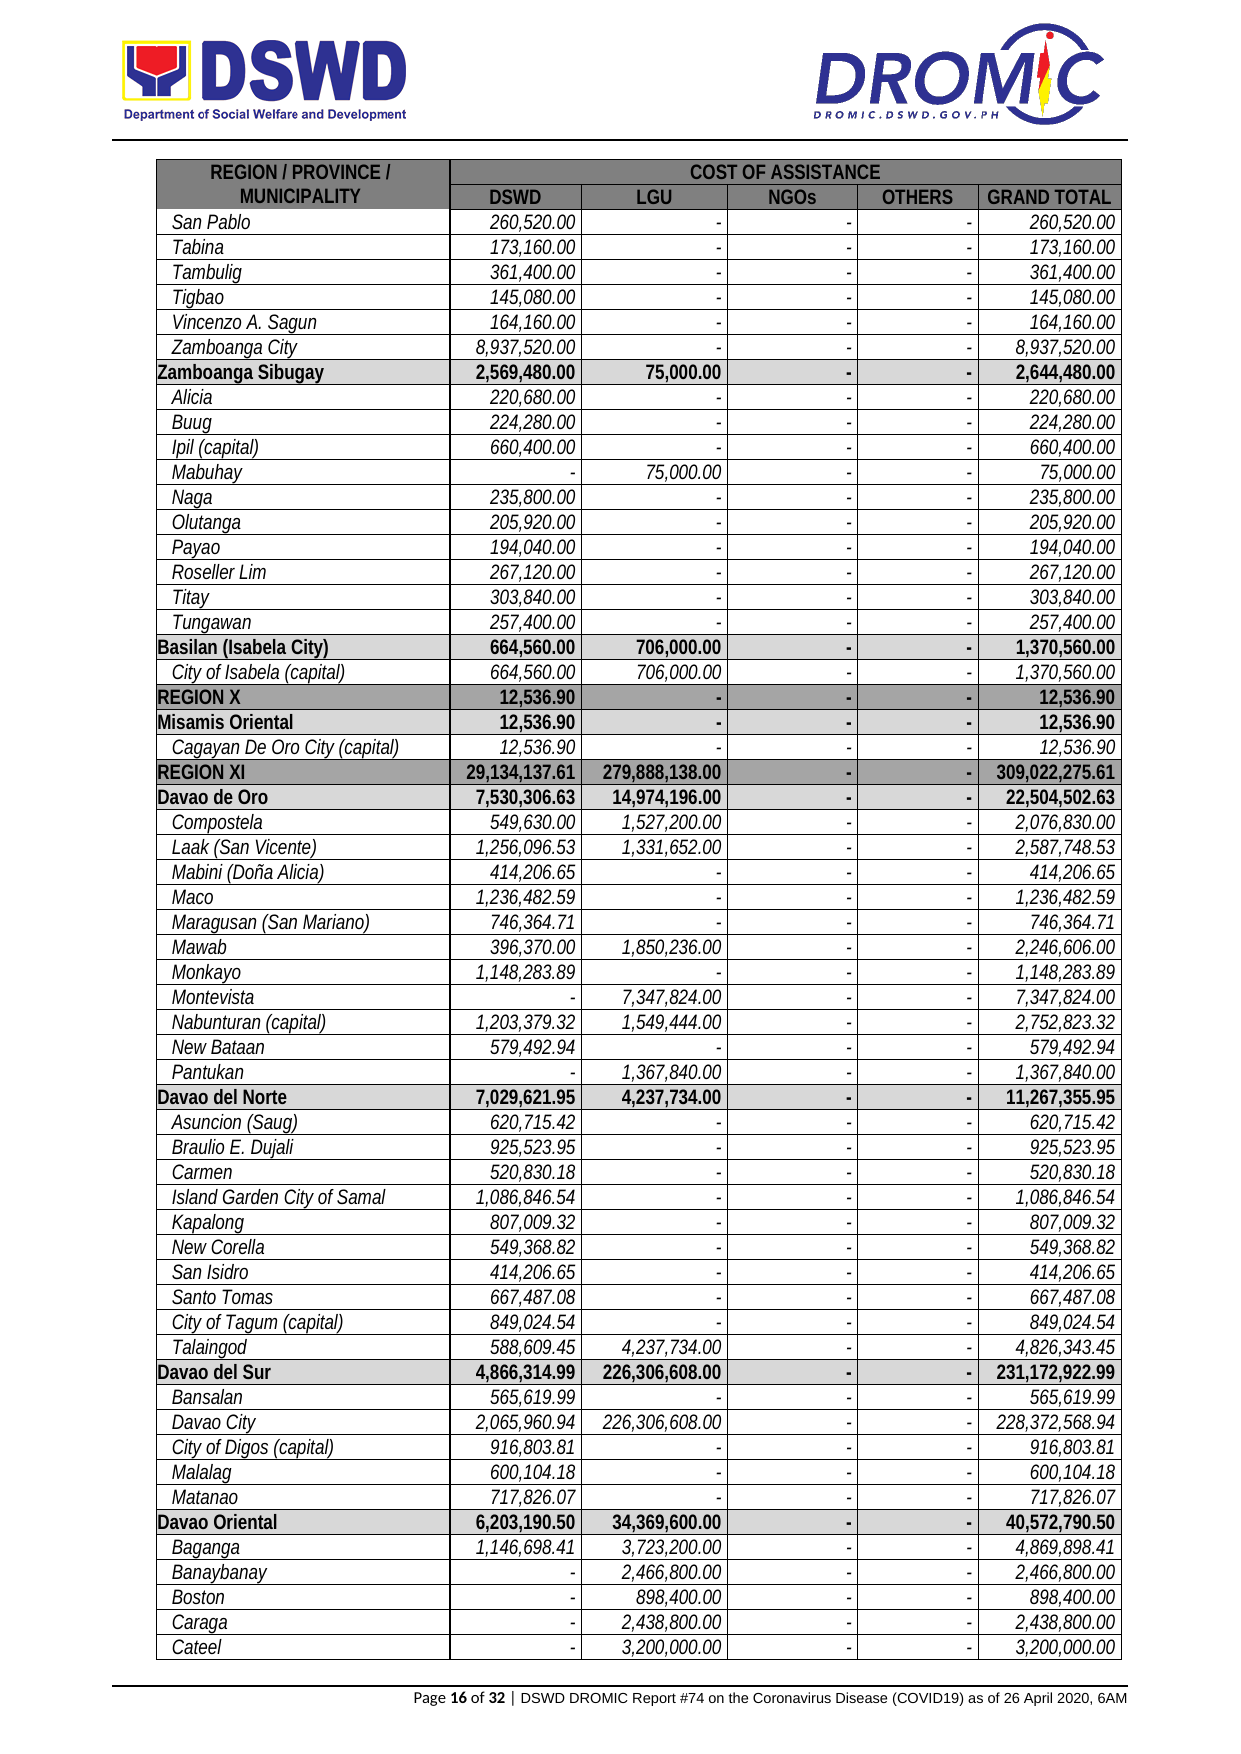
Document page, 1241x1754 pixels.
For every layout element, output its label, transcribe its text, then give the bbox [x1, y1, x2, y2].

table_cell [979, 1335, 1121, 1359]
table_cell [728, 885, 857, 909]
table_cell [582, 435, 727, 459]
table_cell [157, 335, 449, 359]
table_cell GRAND TOTAL [979, 185, 1121, 209]
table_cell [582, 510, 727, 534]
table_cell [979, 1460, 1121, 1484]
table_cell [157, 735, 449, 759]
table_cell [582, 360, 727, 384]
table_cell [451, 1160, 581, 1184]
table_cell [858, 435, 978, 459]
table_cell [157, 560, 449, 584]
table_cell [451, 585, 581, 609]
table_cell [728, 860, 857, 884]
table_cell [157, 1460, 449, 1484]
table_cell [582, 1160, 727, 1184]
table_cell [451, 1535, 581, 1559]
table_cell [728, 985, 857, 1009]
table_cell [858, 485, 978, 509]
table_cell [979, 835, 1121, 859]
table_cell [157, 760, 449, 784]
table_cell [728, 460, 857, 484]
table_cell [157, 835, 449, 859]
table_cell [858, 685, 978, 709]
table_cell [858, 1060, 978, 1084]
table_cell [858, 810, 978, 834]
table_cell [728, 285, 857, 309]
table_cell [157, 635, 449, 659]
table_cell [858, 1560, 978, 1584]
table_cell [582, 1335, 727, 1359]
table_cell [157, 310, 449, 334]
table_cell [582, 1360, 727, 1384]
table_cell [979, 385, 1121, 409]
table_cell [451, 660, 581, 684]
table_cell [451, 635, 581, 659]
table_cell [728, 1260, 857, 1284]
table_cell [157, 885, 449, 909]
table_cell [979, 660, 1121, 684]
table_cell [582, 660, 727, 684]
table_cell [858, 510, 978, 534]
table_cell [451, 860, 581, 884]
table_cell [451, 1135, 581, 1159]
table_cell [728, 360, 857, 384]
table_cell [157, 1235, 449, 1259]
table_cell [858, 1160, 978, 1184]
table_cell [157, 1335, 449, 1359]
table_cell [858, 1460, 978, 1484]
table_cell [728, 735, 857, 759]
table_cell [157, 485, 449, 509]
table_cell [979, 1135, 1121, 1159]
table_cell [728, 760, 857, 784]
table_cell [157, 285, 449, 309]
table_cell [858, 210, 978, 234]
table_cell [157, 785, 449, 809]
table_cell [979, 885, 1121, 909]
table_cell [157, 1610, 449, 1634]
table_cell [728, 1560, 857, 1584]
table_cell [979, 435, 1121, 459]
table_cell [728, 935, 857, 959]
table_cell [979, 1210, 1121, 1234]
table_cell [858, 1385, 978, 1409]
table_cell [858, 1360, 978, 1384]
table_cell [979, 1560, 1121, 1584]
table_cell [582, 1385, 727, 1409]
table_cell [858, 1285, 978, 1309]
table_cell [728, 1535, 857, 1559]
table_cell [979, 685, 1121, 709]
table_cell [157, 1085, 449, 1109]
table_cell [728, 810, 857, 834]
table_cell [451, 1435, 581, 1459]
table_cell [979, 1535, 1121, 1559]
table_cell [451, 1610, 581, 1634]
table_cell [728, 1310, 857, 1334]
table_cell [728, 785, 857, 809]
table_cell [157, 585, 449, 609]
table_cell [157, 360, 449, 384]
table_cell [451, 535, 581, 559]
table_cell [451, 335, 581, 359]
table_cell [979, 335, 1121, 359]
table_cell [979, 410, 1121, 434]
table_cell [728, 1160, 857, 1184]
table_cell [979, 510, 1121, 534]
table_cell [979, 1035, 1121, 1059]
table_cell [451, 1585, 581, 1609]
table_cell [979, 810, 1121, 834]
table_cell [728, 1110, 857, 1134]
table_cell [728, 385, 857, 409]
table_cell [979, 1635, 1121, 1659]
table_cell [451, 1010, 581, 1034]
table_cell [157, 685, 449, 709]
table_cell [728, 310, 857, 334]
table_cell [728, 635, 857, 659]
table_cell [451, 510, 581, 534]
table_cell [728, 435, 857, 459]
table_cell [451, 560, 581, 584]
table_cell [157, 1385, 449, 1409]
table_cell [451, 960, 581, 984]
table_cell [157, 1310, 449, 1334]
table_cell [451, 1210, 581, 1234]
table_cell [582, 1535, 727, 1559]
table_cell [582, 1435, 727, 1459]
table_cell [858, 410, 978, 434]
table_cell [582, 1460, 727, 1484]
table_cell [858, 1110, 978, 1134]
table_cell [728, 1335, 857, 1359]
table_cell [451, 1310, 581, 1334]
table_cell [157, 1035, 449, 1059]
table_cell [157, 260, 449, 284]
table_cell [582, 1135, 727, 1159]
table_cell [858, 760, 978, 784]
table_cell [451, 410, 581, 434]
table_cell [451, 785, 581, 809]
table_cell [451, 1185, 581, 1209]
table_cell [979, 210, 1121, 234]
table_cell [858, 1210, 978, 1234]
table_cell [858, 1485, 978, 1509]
picture [112, 37, 417, 125]
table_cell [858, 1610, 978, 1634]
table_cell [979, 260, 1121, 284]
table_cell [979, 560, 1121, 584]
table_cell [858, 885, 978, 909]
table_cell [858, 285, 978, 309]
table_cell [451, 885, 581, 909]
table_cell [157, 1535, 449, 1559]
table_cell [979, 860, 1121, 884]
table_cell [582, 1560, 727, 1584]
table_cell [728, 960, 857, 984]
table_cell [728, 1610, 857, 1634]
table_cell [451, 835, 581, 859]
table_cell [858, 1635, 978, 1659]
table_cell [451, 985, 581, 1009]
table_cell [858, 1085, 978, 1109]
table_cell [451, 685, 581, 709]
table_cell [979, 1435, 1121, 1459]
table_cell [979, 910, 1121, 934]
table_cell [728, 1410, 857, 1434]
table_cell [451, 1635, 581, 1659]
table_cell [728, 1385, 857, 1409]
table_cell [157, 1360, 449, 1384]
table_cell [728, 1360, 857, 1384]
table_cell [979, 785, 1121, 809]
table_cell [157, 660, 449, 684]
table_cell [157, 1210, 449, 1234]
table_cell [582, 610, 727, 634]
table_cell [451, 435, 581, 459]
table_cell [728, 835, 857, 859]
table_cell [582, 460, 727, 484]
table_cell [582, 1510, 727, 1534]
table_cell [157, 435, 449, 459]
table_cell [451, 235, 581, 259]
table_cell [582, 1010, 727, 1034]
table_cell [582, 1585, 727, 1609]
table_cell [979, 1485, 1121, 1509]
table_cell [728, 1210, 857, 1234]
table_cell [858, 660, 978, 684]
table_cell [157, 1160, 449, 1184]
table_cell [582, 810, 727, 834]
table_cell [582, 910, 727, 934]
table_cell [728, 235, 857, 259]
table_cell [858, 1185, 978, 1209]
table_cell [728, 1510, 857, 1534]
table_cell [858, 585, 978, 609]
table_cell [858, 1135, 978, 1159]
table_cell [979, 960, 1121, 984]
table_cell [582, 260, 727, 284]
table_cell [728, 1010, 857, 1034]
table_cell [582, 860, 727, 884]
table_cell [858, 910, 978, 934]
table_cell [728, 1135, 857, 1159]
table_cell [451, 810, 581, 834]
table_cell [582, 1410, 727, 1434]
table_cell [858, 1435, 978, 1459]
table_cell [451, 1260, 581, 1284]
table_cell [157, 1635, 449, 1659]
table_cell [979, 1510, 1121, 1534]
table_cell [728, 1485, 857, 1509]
table_header REGION / PROVINCE / MUNICIPALITY [157, 160, 449, 209]
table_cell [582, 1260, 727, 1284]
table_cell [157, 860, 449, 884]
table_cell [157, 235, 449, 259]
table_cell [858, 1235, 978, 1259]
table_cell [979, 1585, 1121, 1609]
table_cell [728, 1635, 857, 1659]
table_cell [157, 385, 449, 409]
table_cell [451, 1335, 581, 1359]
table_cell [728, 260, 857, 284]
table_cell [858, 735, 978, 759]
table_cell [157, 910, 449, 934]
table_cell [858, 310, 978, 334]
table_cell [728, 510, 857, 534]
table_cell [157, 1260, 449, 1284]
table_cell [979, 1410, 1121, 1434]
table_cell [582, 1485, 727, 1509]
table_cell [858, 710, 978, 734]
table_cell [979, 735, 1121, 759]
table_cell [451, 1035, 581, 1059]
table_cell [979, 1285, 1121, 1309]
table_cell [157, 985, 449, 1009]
table_cell OTHERS [858, 185, 978, 209]
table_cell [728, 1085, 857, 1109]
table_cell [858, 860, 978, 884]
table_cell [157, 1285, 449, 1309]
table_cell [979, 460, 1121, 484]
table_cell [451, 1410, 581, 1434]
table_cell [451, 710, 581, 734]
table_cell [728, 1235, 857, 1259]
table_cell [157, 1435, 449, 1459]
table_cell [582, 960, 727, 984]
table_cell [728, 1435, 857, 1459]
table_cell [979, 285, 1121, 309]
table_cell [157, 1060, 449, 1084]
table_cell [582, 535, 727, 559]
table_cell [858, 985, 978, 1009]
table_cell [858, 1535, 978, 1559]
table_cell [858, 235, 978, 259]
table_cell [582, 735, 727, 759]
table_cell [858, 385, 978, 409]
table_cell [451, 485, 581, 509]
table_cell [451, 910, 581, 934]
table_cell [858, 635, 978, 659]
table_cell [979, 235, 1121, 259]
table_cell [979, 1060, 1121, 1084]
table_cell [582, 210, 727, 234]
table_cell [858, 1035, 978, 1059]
table_cell LGU [582, 185, 727, 209]
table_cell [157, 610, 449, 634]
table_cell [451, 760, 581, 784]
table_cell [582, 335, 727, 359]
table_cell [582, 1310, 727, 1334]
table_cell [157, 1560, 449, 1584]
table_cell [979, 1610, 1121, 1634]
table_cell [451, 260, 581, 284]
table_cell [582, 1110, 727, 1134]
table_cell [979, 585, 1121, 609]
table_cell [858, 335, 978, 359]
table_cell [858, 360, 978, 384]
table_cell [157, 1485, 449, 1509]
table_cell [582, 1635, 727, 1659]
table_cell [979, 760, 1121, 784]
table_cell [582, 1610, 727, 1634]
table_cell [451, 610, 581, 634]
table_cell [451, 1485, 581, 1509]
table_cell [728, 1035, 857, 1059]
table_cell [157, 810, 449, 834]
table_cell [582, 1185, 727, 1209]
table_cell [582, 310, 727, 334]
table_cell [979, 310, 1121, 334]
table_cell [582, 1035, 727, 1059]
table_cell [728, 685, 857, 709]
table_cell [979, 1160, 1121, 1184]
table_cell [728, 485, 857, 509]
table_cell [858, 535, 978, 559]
picture [781, 23, 1133, 125]
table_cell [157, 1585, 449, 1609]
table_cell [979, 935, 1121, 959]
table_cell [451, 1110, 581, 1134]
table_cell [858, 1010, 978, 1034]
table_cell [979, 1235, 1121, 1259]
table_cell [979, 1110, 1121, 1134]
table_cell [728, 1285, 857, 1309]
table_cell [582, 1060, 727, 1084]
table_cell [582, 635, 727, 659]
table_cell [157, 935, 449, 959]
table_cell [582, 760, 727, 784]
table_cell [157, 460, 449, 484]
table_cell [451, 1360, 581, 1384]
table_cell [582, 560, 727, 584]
table_header COST OF ASSISTANCE [451, 160, 1121, 184]
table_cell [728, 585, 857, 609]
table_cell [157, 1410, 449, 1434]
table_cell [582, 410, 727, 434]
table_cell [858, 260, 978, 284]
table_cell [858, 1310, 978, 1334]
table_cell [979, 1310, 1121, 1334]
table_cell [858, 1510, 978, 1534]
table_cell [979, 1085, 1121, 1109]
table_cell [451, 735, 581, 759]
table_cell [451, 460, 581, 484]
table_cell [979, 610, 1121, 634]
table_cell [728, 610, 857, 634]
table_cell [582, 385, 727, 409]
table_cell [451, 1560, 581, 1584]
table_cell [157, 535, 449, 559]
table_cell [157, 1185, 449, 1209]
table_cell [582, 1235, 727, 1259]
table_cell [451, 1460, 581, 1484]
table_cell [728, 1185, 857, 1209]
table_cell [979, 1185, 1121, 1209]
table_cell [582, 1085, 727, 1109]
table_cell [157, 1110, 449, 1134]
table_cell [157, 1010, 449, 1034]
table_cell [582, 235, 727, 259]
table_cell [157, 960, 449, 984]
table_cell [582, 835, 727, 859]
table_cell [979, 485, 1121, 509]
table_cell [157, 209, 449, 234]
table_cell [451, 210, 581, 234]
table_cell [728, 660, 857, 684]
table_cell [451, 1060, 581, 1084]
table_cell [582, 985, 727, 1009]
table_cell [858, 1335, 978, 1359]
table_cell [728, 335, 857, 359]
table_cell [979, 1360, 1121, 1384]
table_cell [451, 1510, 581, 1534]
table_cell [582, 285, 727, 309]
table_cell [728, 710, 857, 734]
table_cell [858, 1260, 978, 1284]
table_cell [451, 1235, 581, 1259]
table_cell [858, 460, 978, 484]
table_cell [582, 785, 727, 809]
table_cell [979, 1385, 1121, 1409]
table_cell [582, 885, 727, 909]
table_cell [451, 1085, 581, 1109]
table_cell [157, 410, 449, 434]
table_cell NGOs [728, 185, 857, 209]
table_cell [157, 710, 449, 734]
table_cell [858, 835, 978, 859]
table_cell DSWD [451, 185, 581, 209]
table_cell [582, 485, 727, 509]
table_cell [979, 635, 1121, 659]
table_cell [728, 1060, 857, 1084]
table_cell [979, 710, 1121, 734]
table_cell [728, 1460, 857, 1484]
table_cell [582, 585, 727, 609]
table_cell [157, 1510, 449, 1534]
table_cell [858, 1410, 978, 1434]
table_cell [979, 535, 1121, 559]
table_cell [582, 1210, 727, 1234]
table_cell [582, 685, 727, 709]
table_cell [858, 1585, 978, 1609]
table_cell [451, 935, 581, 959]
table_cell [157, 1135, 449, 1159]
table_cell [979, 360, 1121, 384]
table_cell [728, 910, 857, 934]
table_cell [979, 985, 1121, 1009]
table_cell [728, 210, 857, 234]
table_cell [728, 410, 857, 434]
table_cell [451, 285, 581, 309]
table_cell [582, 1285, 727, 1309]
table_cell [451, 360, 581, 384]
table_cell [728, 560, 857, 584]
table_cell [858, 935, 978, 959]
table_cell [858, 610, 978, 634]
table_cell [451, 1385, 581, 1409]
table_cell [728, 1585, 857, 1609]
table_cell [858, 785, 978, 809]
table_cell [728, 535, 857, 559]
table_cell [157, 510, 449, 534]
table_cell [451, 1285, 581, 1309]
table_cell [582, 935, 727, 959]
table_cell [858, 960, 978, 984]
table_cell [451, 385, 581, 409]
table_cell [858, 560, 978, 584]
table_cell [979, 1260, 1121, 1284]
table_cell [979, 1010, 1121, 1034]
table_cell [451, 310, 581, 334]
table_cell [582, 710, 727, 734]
